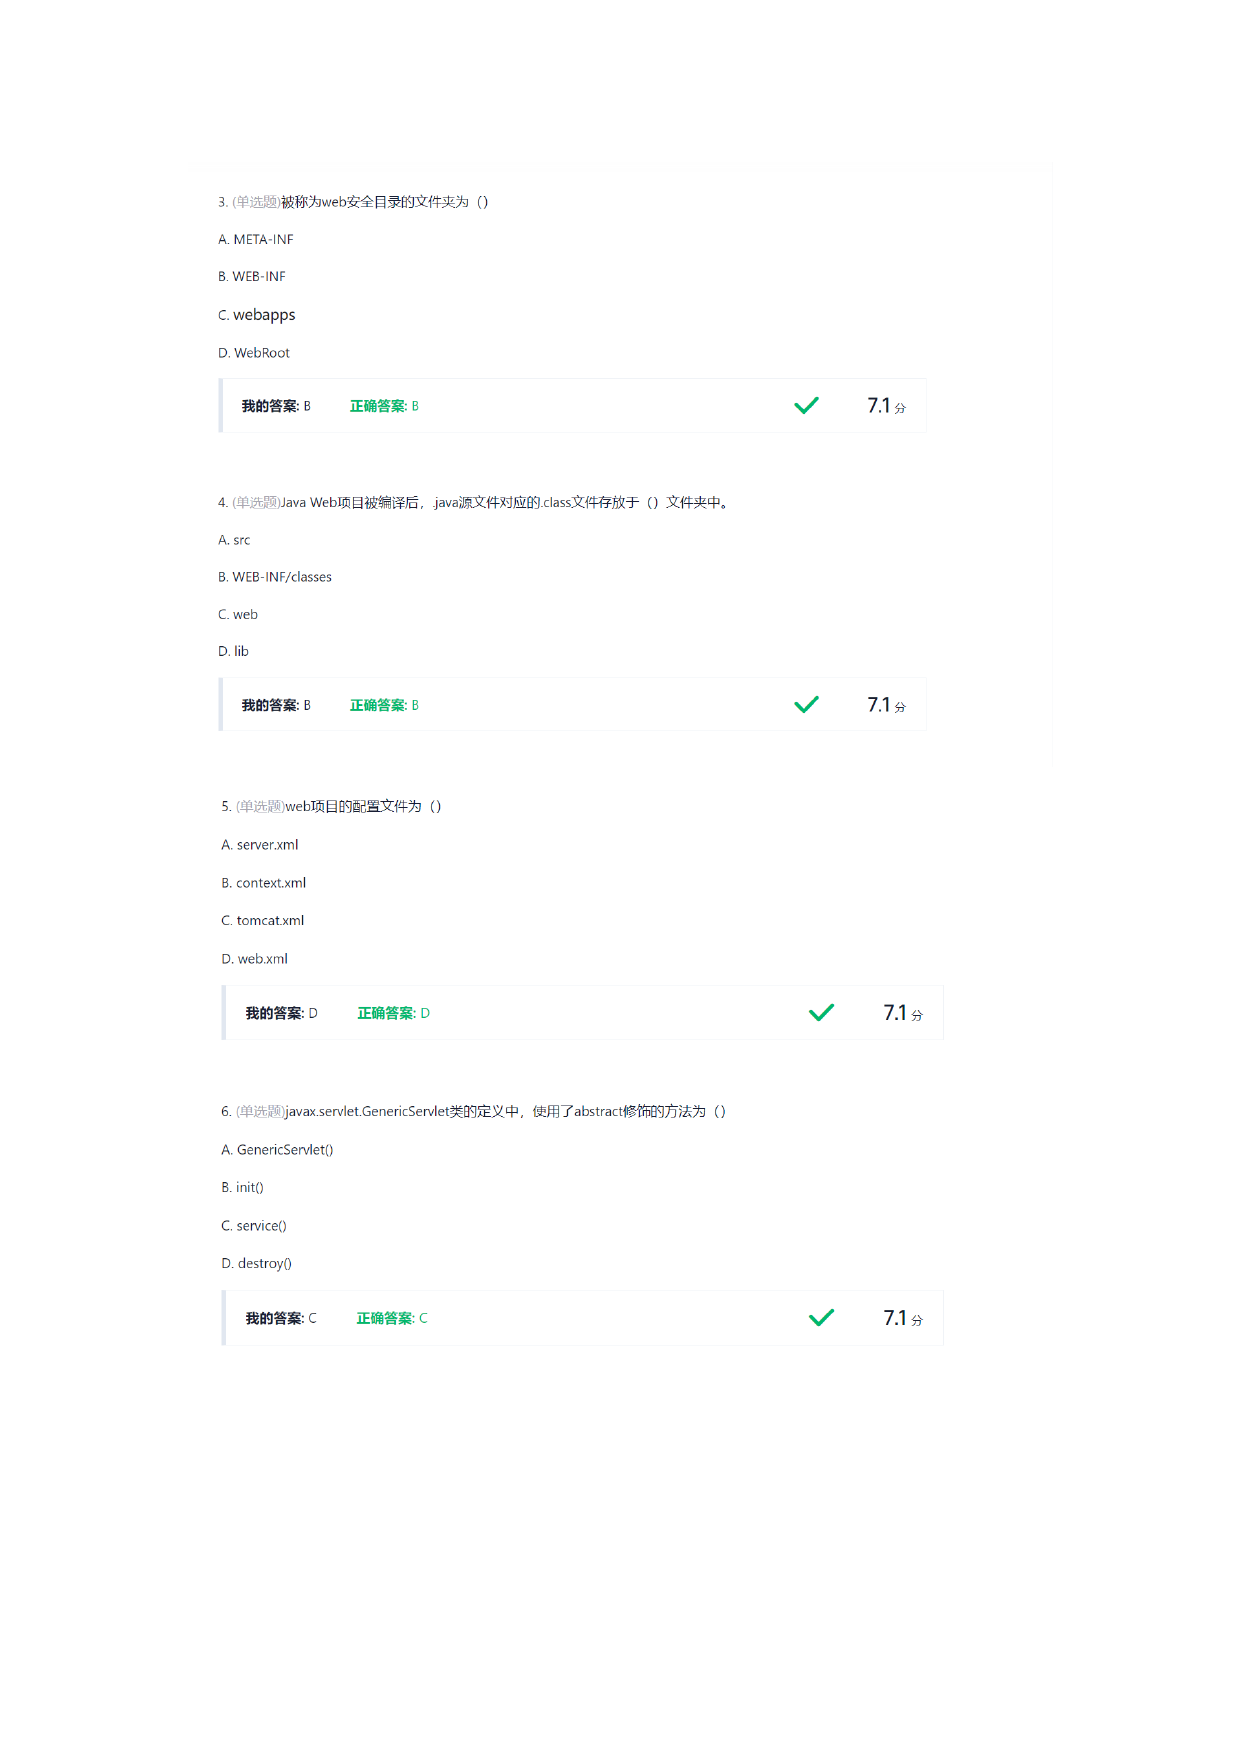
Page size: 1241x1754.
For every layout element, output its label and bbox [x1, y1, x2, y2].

picture [187, 779, 1053, 1384]
picture [187, 162, 1053, 767]
